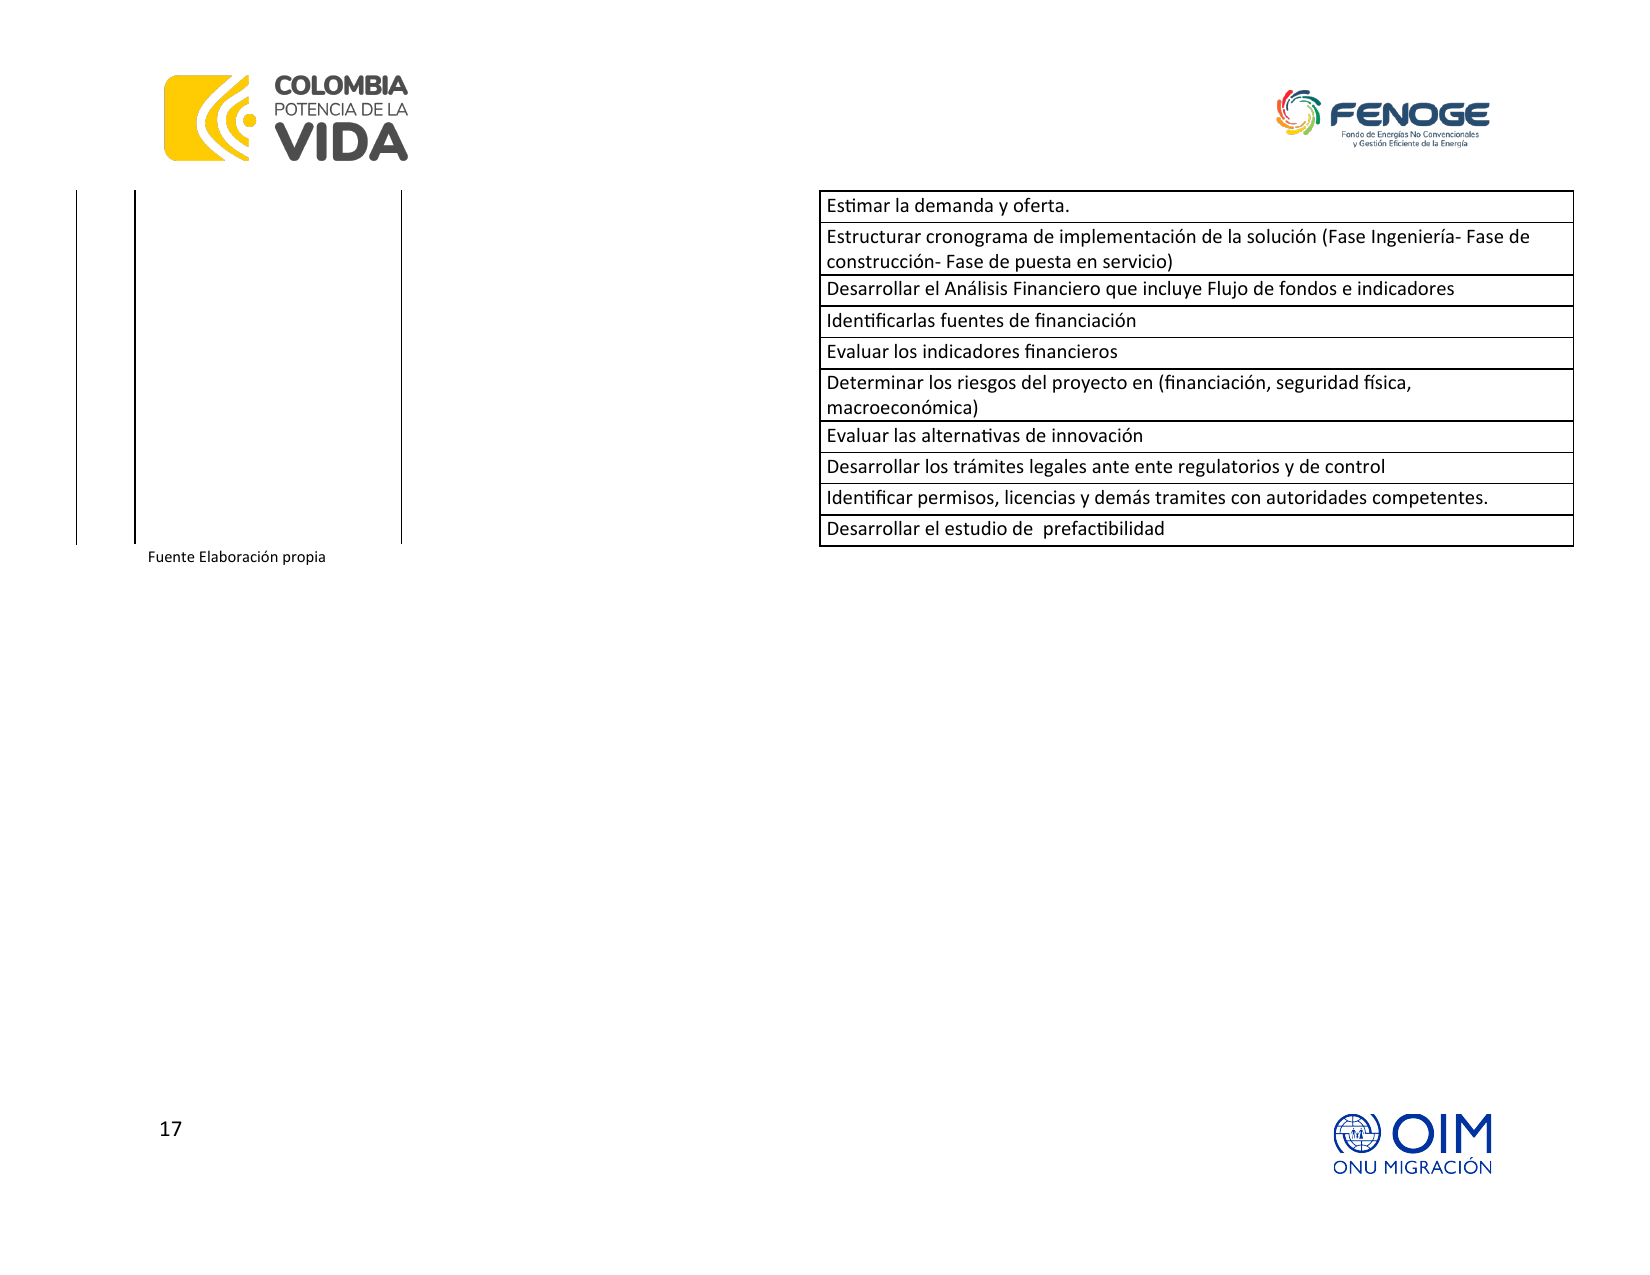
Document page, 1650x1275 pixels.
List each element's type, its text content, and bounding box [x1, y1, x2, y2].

table_cell Evaluar las alternativas de innovación [821, 422, 1573, 451]
picture [1333, 1114, 1492, 1174]
table_cell Estructurar cronograma de implementación de la solución (Fase Ingeniería- Fase de construcción- Fase de puesta en servicio) [821, 223, 1573, 274]
table_cell Evaluar los indicadores financieros [821, 338, 1573, 368]
table_cell Desarrollar el estudio de prefactibilidad [821, 516, 1573, 545]
table_cell Determinar los riesgos del proyecto en (financiación, seguridad física, macroeconómica) [821, 370, 1573, 420]
picture [158, 73, 414, 163]
text Fuente Elaboración propia [148, 547, 1502, 567]
table_cell Desarrollar los trámites legales ante ente regulatorios y de control [821, 453, 1573, 483]
picture [1275, 88, 1492, 148]
table_cell Desarrollar el Análisis Financiero que incluye Flujo de fondos e indicadores [821, 276, 1573, 305]
table_cell Identificar permisos, licencias y demás tramites con autoridades competentes. [821, 484, 1573, 514]
table_cell Identificarlas fuentes de financiación [821, 307, 1573, 337]
table_cell Estimar la demanda y oferta. [821, 192, 1573, 222]
